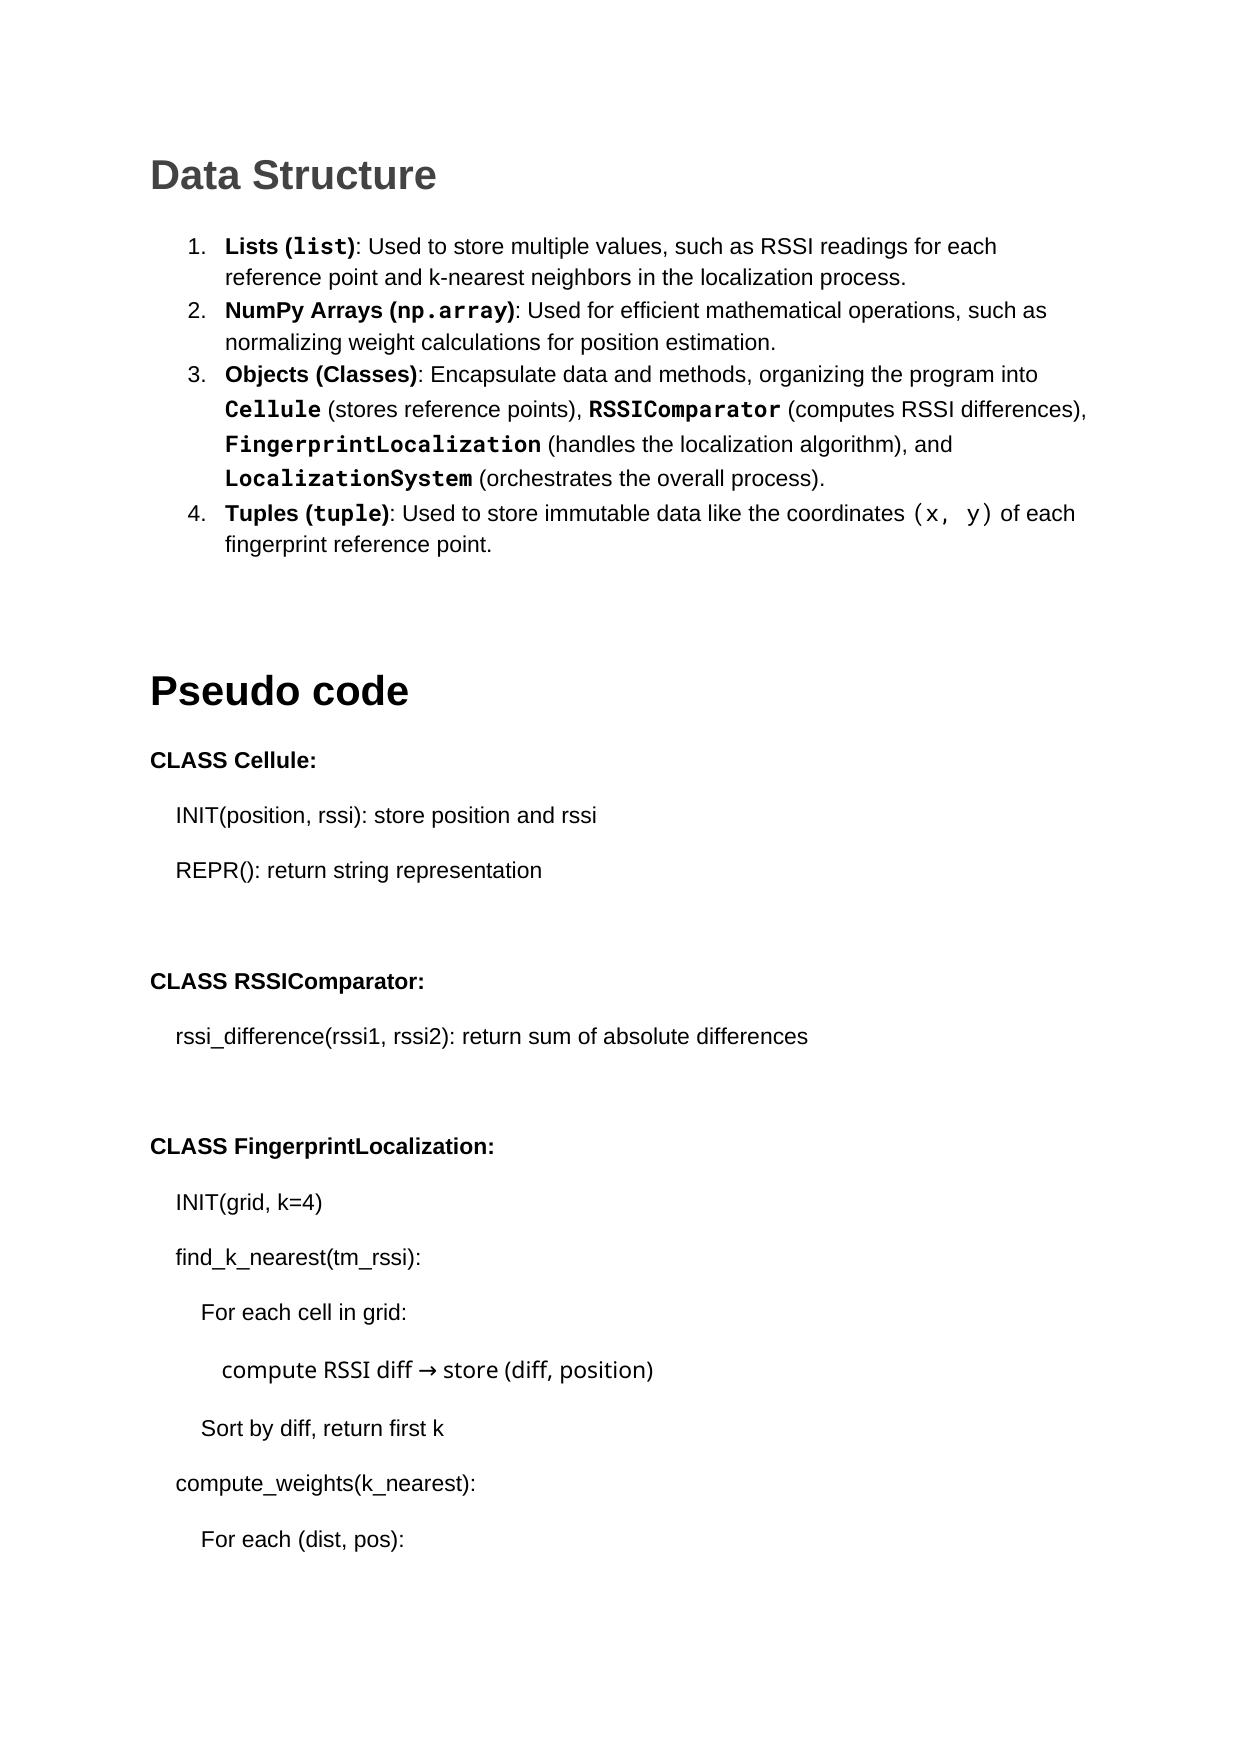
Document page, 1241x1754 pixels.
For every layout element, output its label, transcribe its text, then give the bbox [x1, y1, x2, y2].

text Sort by diff, return first k [150, 1415, 1090, 1441]
list NumPy Arrays (np.array): Used for efficient mathematical operations, such as normalizing weight calculations for position estimation. [187, 294, 1090, 355]
text REPR(): return string representation [150, 857, 1090, 884]
text Pseudo code [150, 667, 1090, 715]
list Tuples (tuple): Used to store immutable data like the coordinates (x, y) of each fingerprint reference point. [187, 497, 1090, 558]
text rssi_difference(rssi1, rssi2): return sum of absolute differences [150, 1023, 1090, 1049]
text CLASS FingerprintLocalization: [150, 1133, 1090, 1160]
text INIT(grid, k=4) [150, 1188, 1090, 1215]
text INIT(position, rssi): store position and rssi [150, 802, 1090, 828]
text For each cell in grid: [150, 1299, 1090, 1325]
text find_k_nearest(tm_rssi): [150, 1244, 1090, 1270]
list Objects (Classes): Encapsulate data and methods, organizing the program into Cellule (stores reference points), RSSIComparator (computes RSSI differences), FingerprintLocalization (handles the localization algorithm), and LocalizationSystem (orchestrates the overall process). [187, 359, 1090, 493]
text For each (dist, pos): [150, 1526, 1090, 1552]
list Lists (list): Used to store multiple values, such as RSSI readings for each reference point and k-nearest neighbors in the localization process. [187, 230, 1090, 291]
text CLASS Cellule: [150, 747, 1090, 773]
subtitle Data Structure [150, 150, 1090, 198]
text compute_weights(k_nearest): [150, 1470, 1090, 1497]
text CLASS RSSIComparator: [150, 968, 1090, 994]
text compute RSSI diff → store (diff, position) [150, 1354, 1090, 1385]
